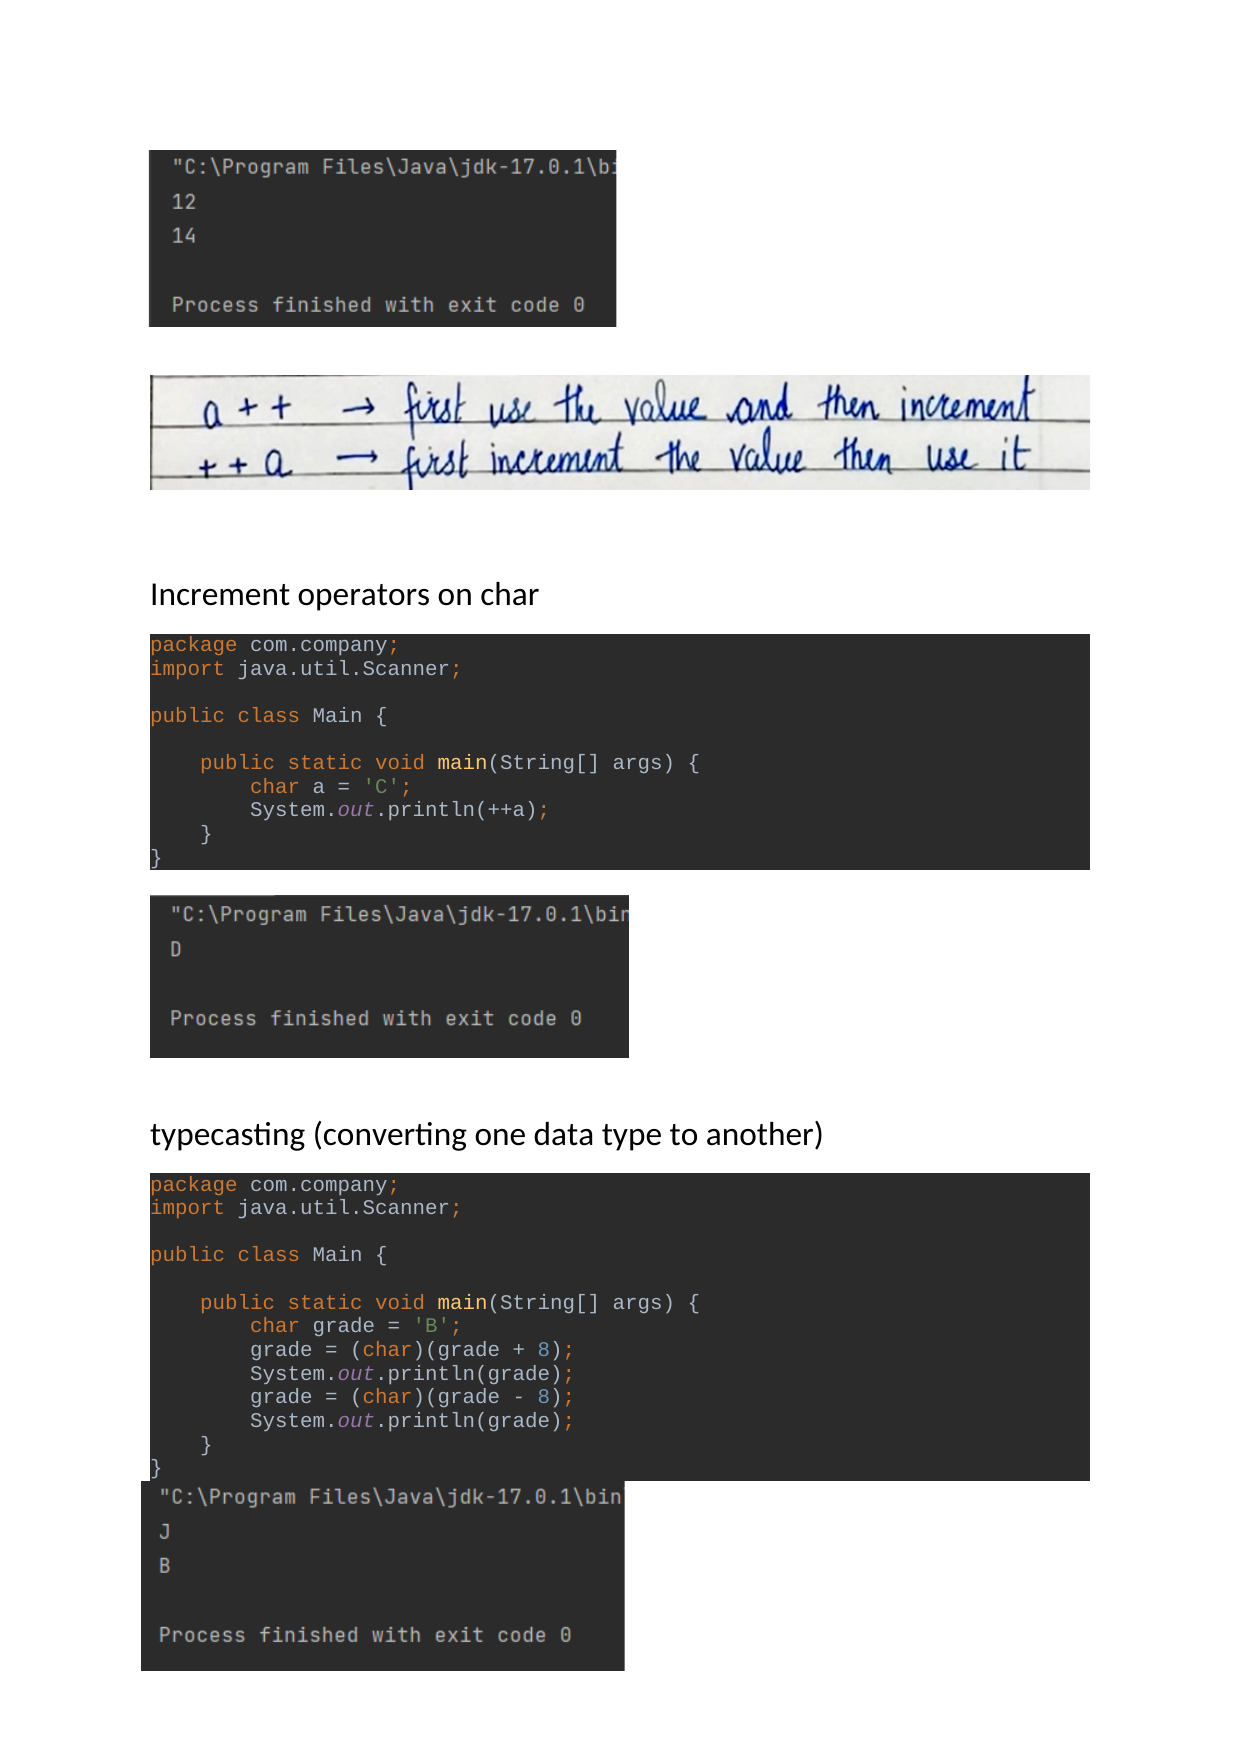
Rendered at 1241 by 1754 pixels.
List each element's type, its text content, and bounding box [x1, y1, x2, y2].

text typecasting (converting one data type to another) [150, 1113, 1090, 1154]
text Increment operators on char [150, 573, 1090, 614]
text package com.company; import java.util.Scanner; public class Main { public static void main(String[] args) { char a = 'C'; System.out.println(++a); } } [150, 634, 1090, 870]
text package com.company; import java.util.Scanner; public class Main { public static void main(String[] args) { char grade = 'B'; grade = (char)(grade + 8); System.out.println(grade); grade = (char)(grade - 8); System.out.println(grade); } } [150, 1173, 1090, 1481]
